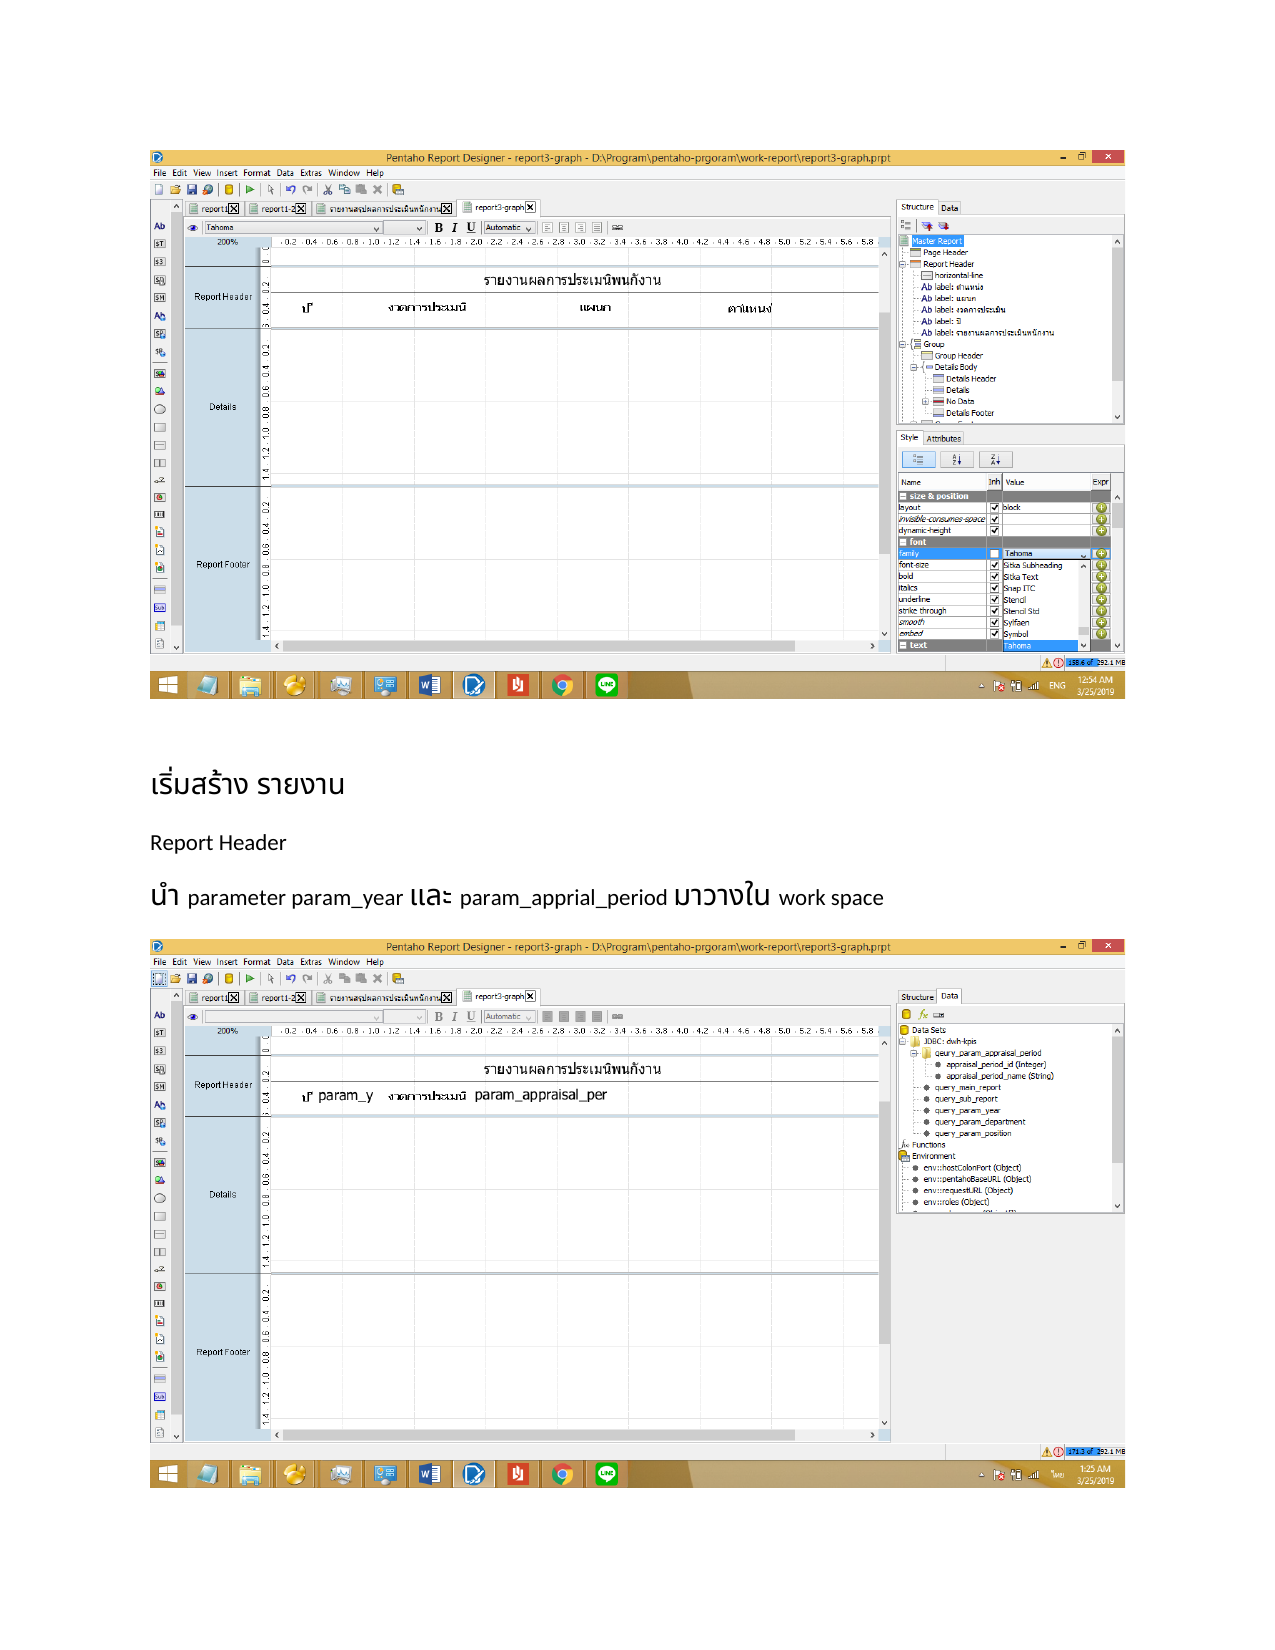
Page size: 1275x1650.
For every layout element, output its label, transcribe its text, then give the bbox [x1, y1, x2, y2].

text เริ่มสร้าง รายงาน [150, 764, 1125, 808]
picture [150, 939, 1125, 1488]
picture [150, 150, 1125, 699]
text Report Header [150, 828, 1125, 856]
text นำ parameter param_year และ param_apprial_period มาวางใน work space [150, 875, 1125, 919]
